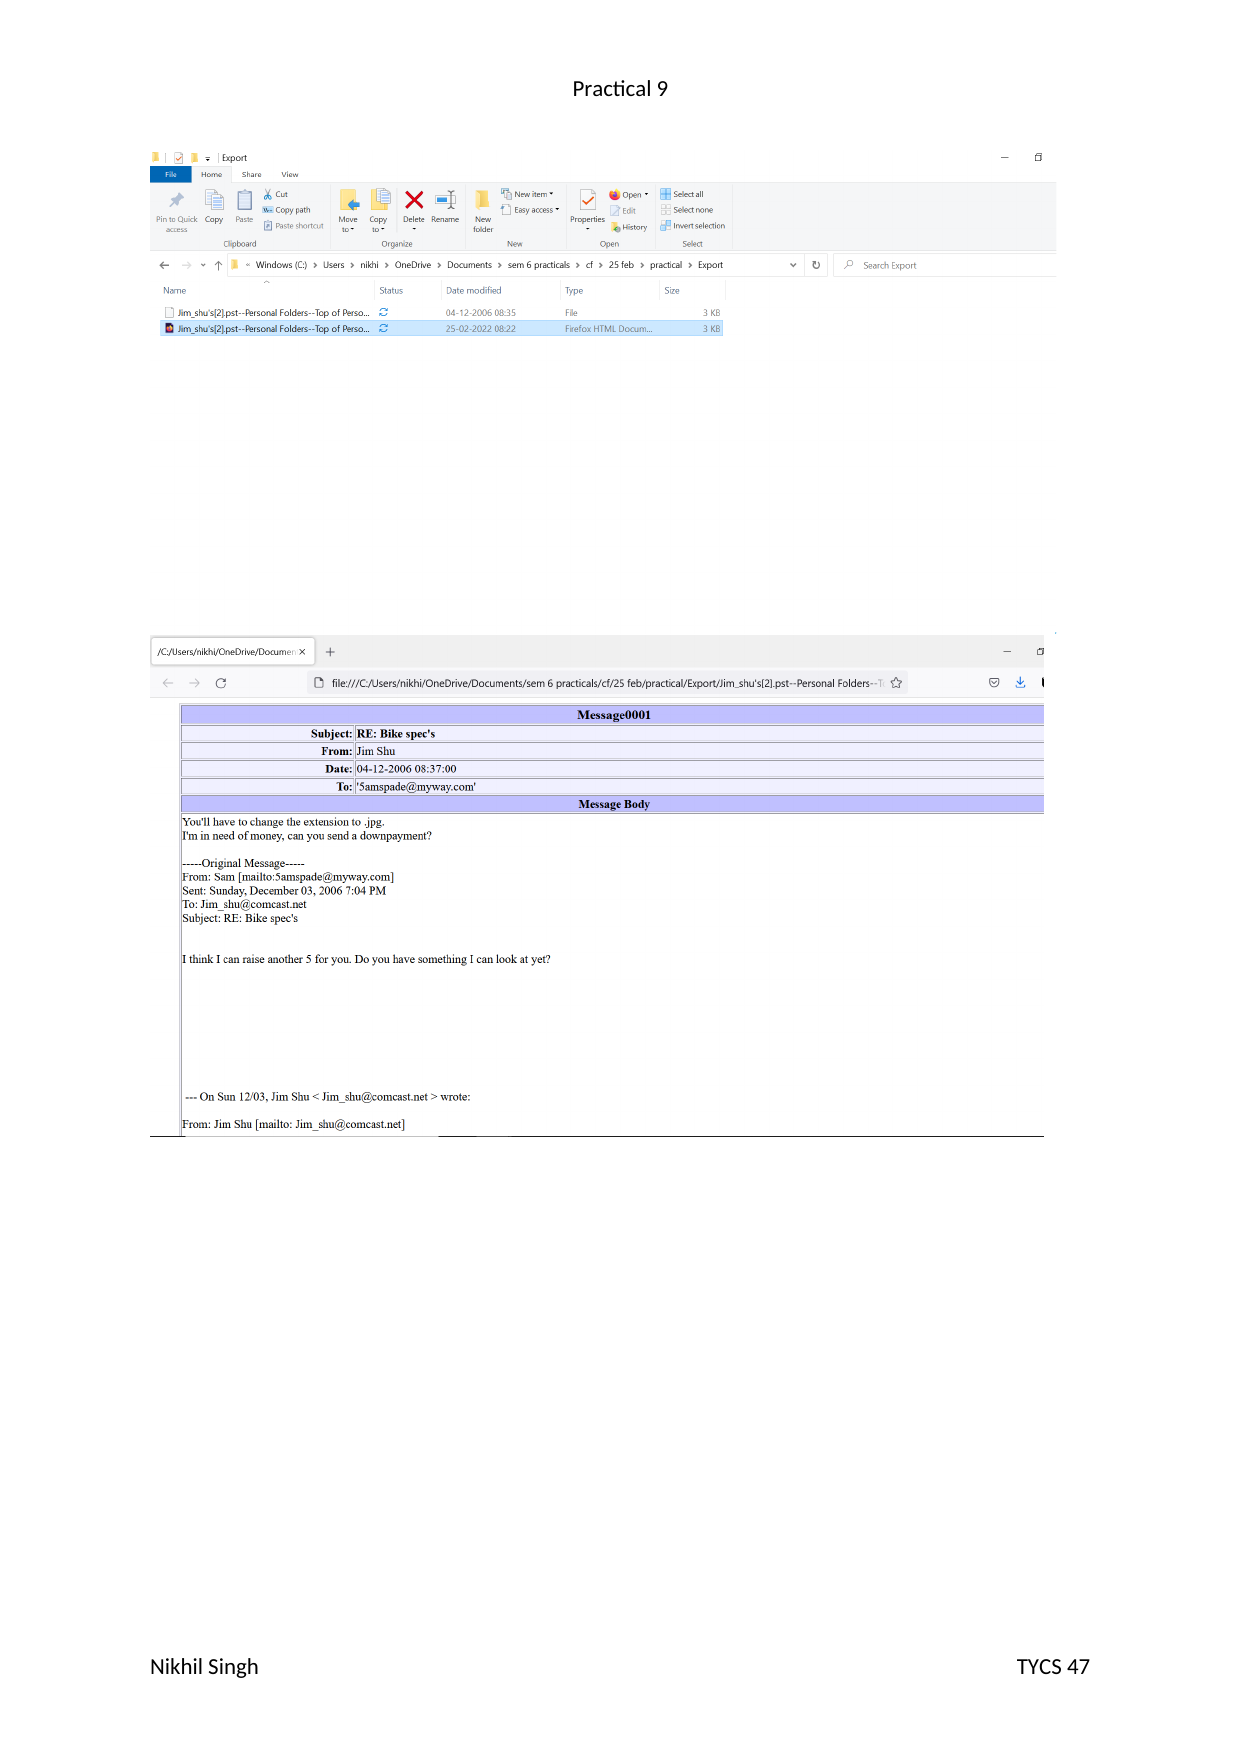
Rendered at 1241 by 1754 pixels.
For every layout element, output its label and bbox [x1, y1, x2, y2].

picture [150, 150, 1057, 634]
picture [150, 635, 1044, 1137]
